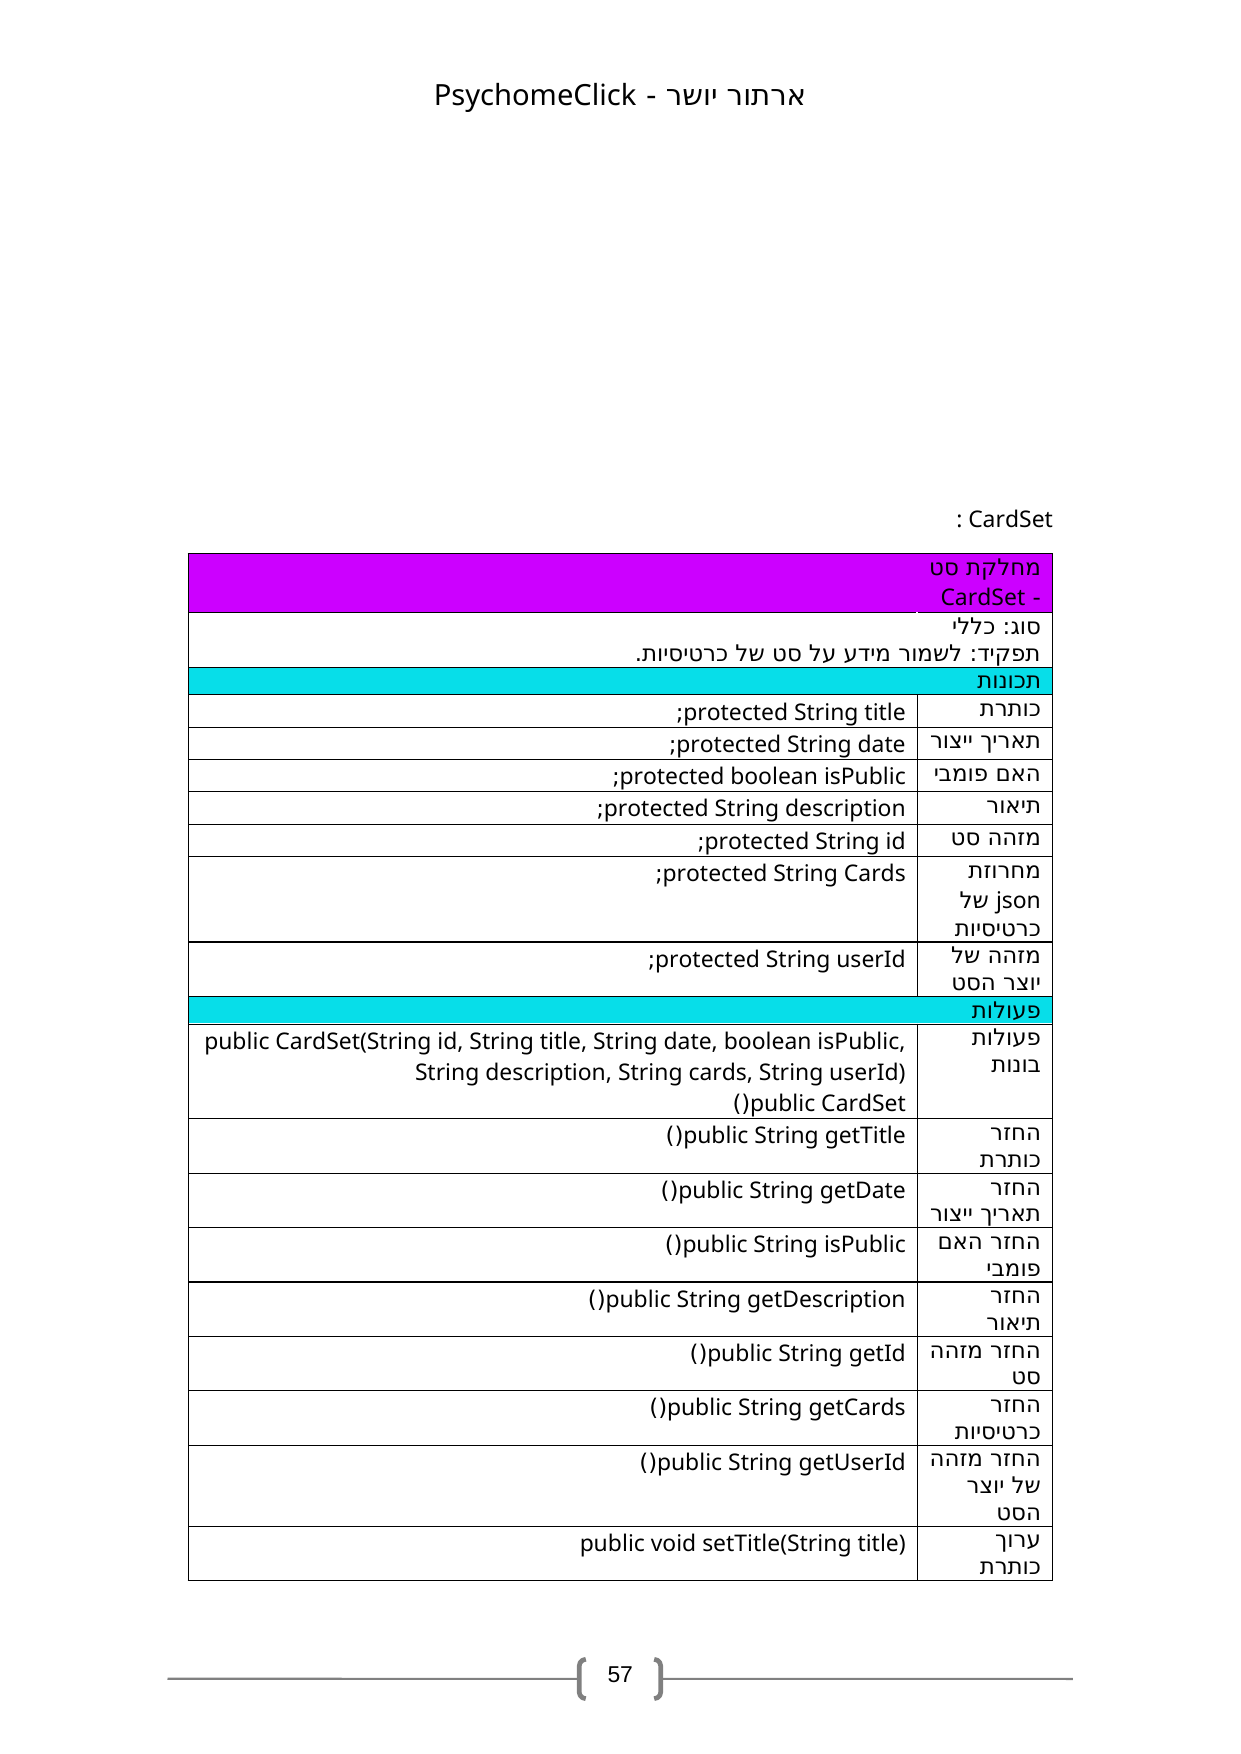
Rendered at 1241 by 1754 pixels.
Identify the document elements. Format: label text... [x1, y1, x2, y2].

table_cell protected String title; [189, 695, 917, 727]
table_cell ערוך כותרת [918, 1527, 1052, 1580]
table_cell public String getUserId() [189, 1446, 917, 1526]
table_cell public String isPublic() [189, 1228, 917, 1281]
table_cell protected String description; [189, 792, 917, 823]
table_cell public String getCards() [189, 1391, 917, 1444]
table_cell החזר תאריך ייצור [918, 1174, 1052, 1227]
table_header מחלקת סט - CardSet [917, 554, 1052, 612]
table_cell public String getTitle() [189, 1119, 917, 1173]
table_cell פעולות [189, 997, 1052, 1023]
table_cell public void setTitle(String title) [189, 1527, 917, 1580]
table_cell החזר האם פומבי [918, 1228, 1052, 1281]
table_header [189, 554, 917, 612]
table_cell public String getDate() [189, 1174, 917, 1227]
table_cell כותרת [918, 695, 1052, 727]
table_cell תיאור [918, 792, 1052, 823]
table_cell public String getDescription() [189, 1283, 917, 1336]
table_cell protected String date; [189, 728, 917, 759]
table_cell public CardSet(String id, String title, String date, boolean isPublic, String description, String cards, String userId) public CardSet() [189, 1025, 917, 1118]
table_cell מחרוזת json של כרטיסיות [918, 857, 1052, 941]
table_cell protected String userId; [189, 943, 917, 996]
table_cell החזר תיאור [918, 1283, 1052, 1336]
table_cell החזר מזהה סט [918, 1337, 1052, 1390]
table_cell protected String Cards; [189, 857, 917, 941]
text : CardSet [187, 503, 1053, 534]
table_cell החזר כרטיסיות [918, 1391, 1052, 1444]
table_cell protected boolean isPublic; [189, 760, 917, 791]
table_cell החזר מזהה של יוצר הסט [918, 1446, 1052, 1526]
table_cell public String getId() [189, 1337, 917, 1390]
table_cell תאריך ייצור [918, 728, 1052, 759]
table_cell פעולות בונות [918, 1025, 1052, 1118]
table_cell האם פומבי [918, 760, 1052, 791]
table_cell מזהה סט [918, 825, 1052, 856]
table_cell החזר כותרת [918, 1119, 1052, 1173]
table_cell תכונות [189, 668, 1052, 694]
table_cell סוג: כללי תפקיד: לשמור מידע על סט של כרטיסיות. [189, 612, 1052, 667]
table_cell מזהה של יוצר הסט [918, 943, 1052, 996]
table_cell protected String id; [189, 825, 917, 856]
